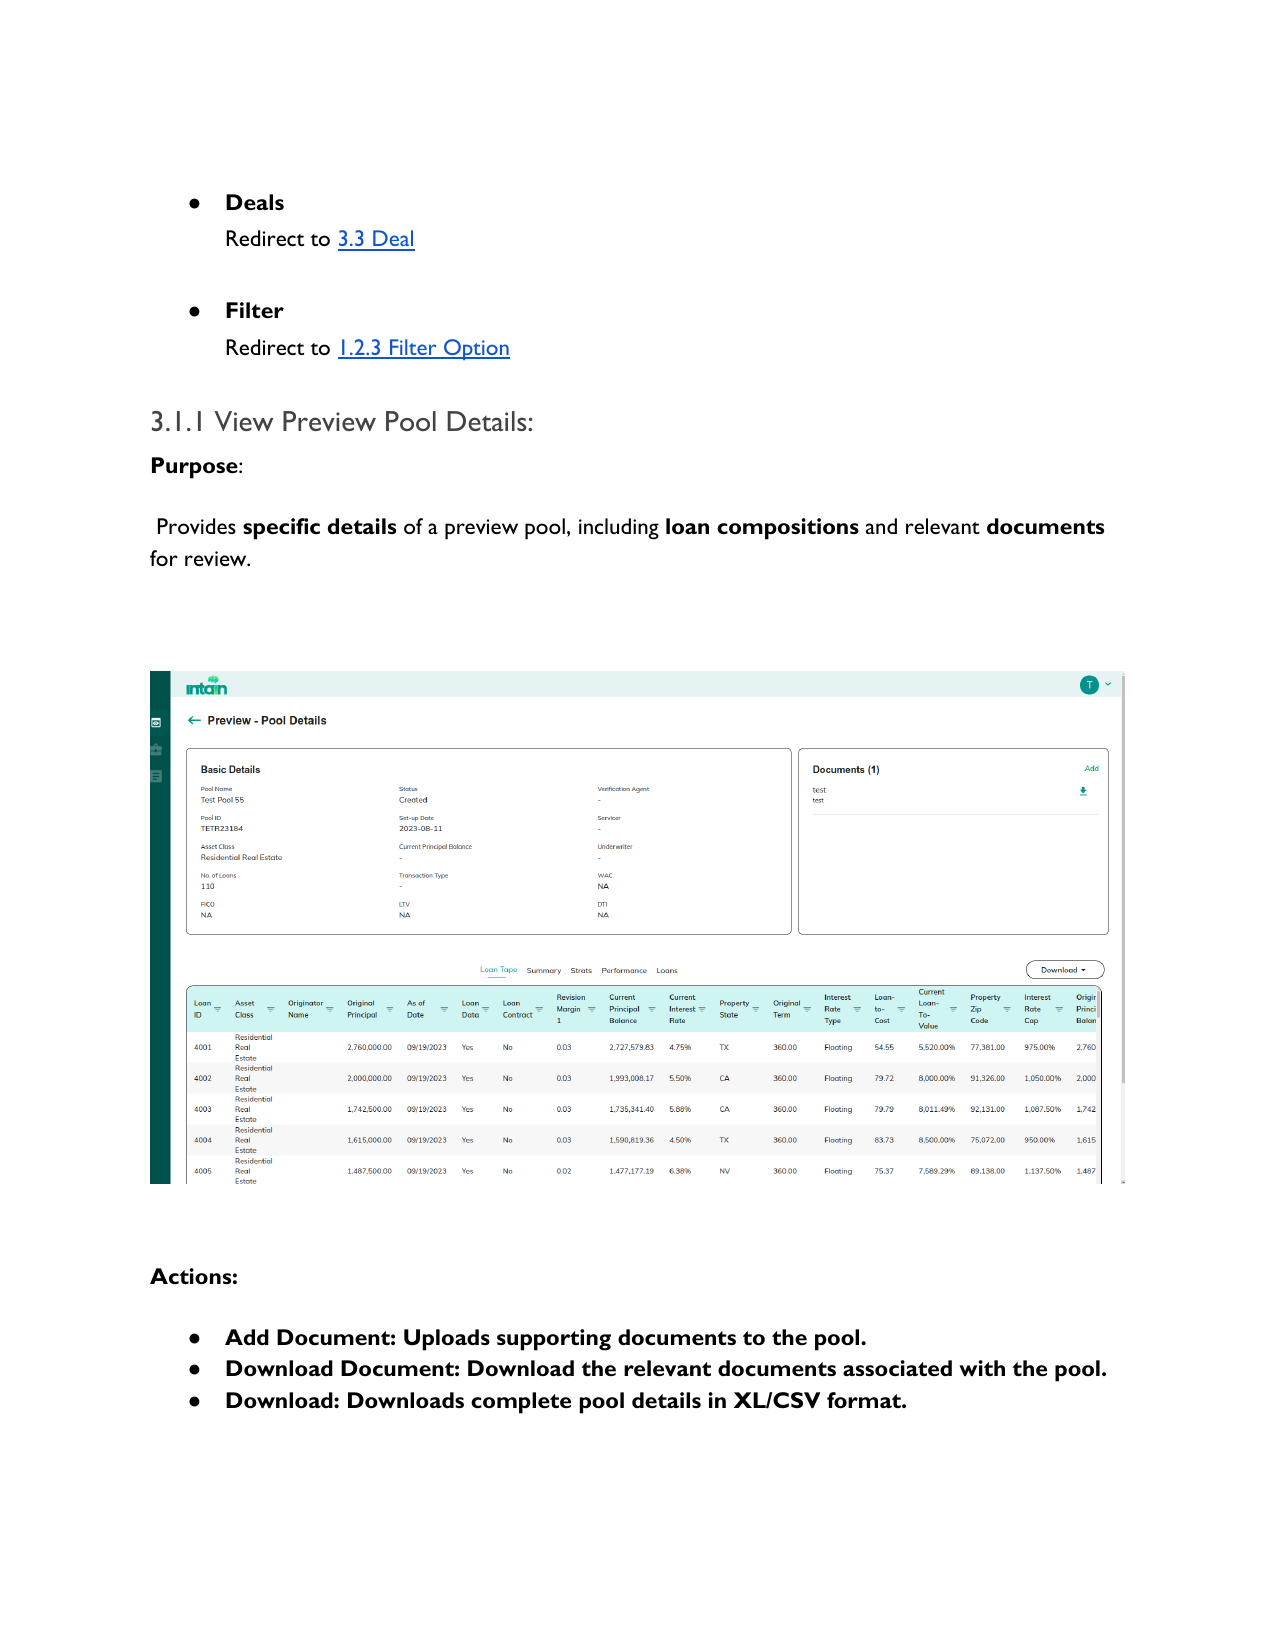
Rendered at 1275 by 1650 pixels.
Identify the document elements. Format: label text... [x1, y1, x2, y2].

text Redirect to 3.3 Deal [225, 222, 1125, 254]
subtitle 3.1.1 View Preview Pool Details: [150, 401, 1125, 441]
list Download Document: Download the relevant documents associated with the pool. [187, 1353, 1125, 1384]
text Actions: [150, 1260, 1125, 1292]
text Provides specific details of a preview pool, including loan compositions and relevant documents for review. [150, 511, 1125, 574]
list Filter [187, 295, 1125, 327]
text Purpose: [150, 449, 1125, 481]
list Add Document: Uploads supporting documents to the pool. [187, 1321, 1125, 1353]
list Download: Downloads complete pool details in XL/CSV format. [187, 1384, 1125, 1416]
picture [150, 671, 1125, 1184]
text Redirect to 1.2.3 Filter Option [150, 331, 1125, 363]
list Deals [187, 186, 1125, 218]
